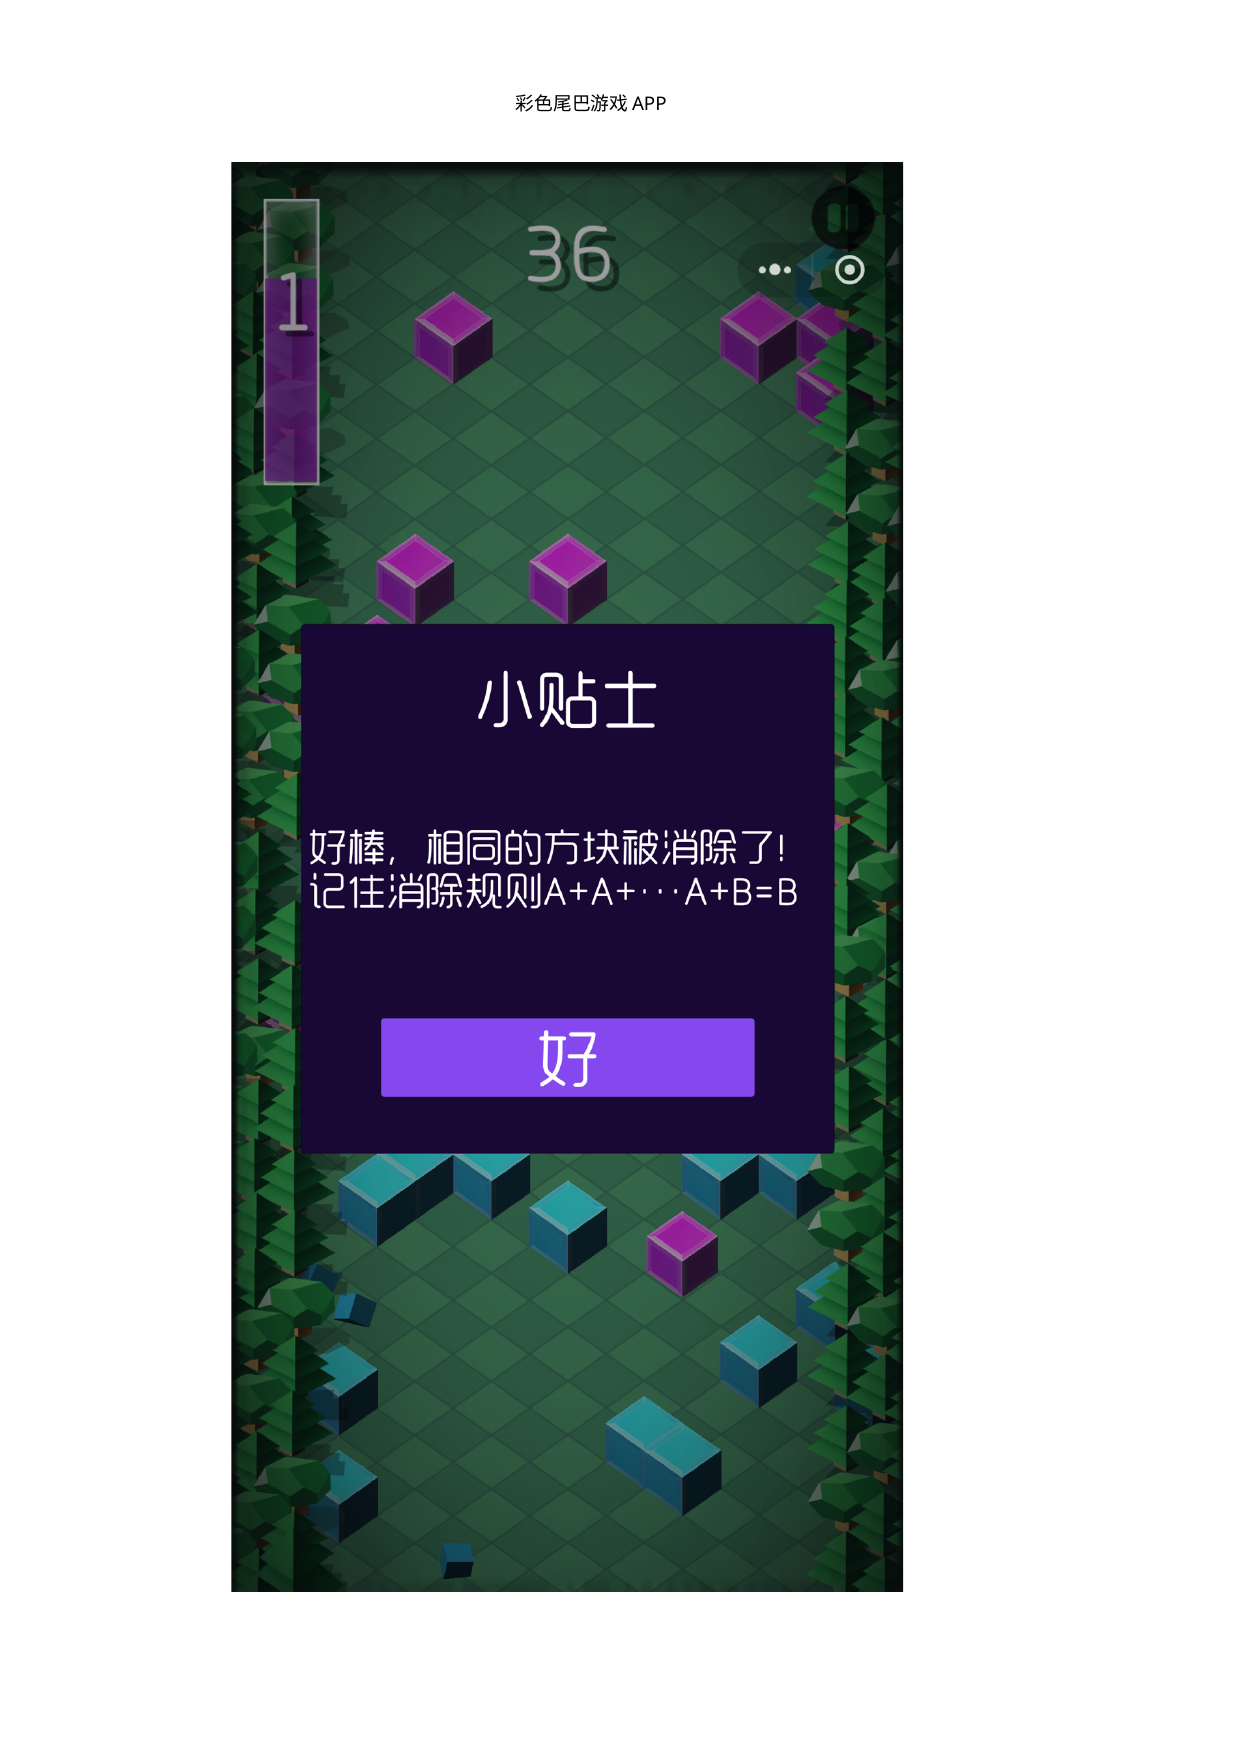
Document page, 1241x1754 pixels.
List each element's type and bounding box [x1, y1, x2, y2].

picture [231, 162, 904, 1592]
